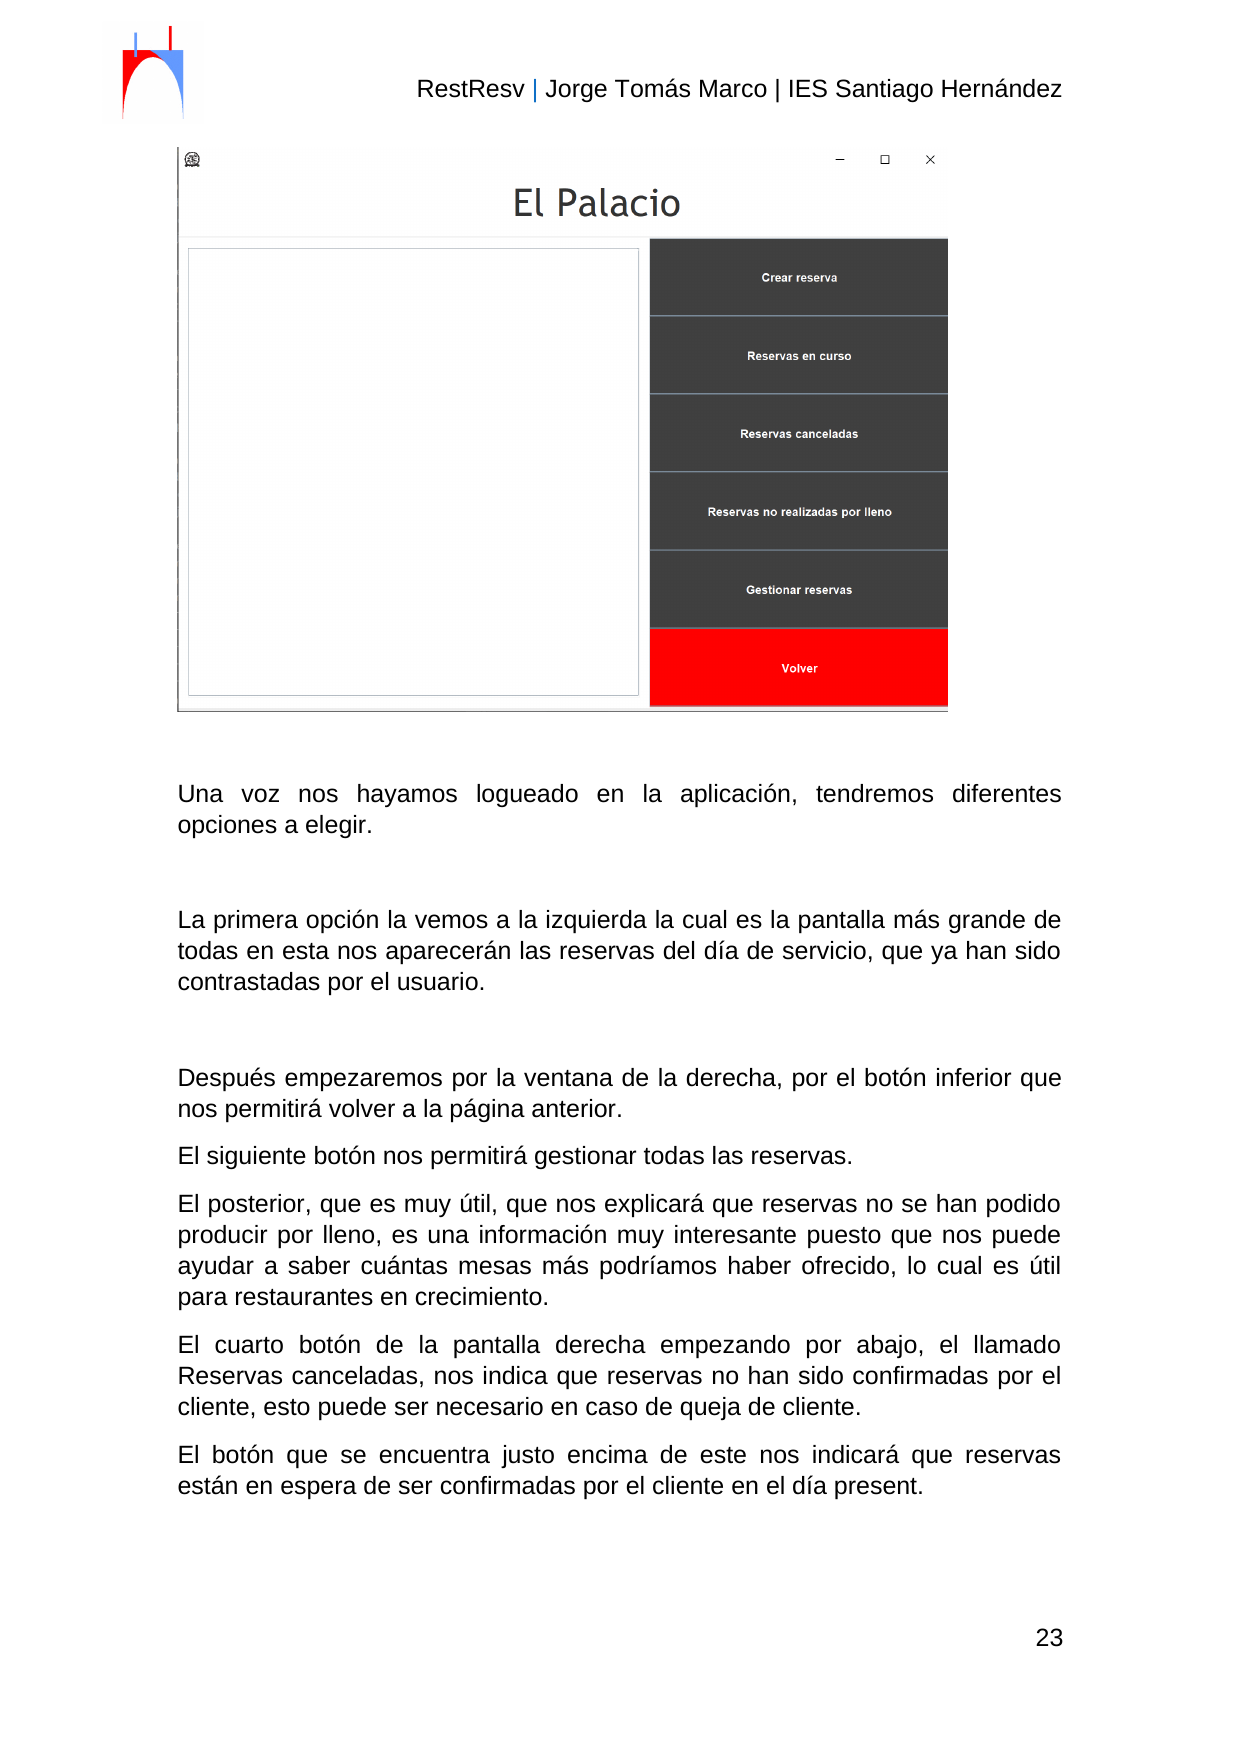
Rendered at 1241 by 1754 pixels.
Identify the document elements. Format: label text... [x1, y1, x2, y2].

text Una voz nos hayamos logueado en la aplicación, tendremos diferentes opciones a elegir. [177, 778, 1063, 838]
text La primera opción la vemos a la izquierda la cual es la pantalla más grande de todas en esta nos aparecerán las reservas del día de servicio, que ya han sido contrastadas por el usuario. [177, 905, 1063, 996]
text El botón que se encuentra justo encima de este nos indicará que reservas están en espera de ser confirmadas por el cliente en el día present. [177, 1439, 1063, 1499]
picture [177, 147, 948, 712]
text Después empezaremos por la ventana de la derecha, por el botón inferior que nos permitirá volver a la página anterior. [177, 1062, 1063, 1122]
text El posterior, que es muy útil, que nos explicará que reservas no se han podido producir por lleno, es una información muy interesante puesto que nos puede ayudar a saber cuántas mesas más podríamos haber ofrecido, lo cual es útil para restaurantes en crecimiento. [177, 1189, 1063, 1311]
picture [102, 21, 204, 124]
text El siguiente botón nos permitirá gestionar todas las reservas. [177, 1141, 1063, 1170]
text El cuarto botón de la pantalla derecha empezando por abajo, el llamado Reservas canceladas, nos indica que reservas no han sido confirmadas por el cliente, esto puede ser necesario en caso de queja de cliente. [177, 1330, 1063, 1421]
